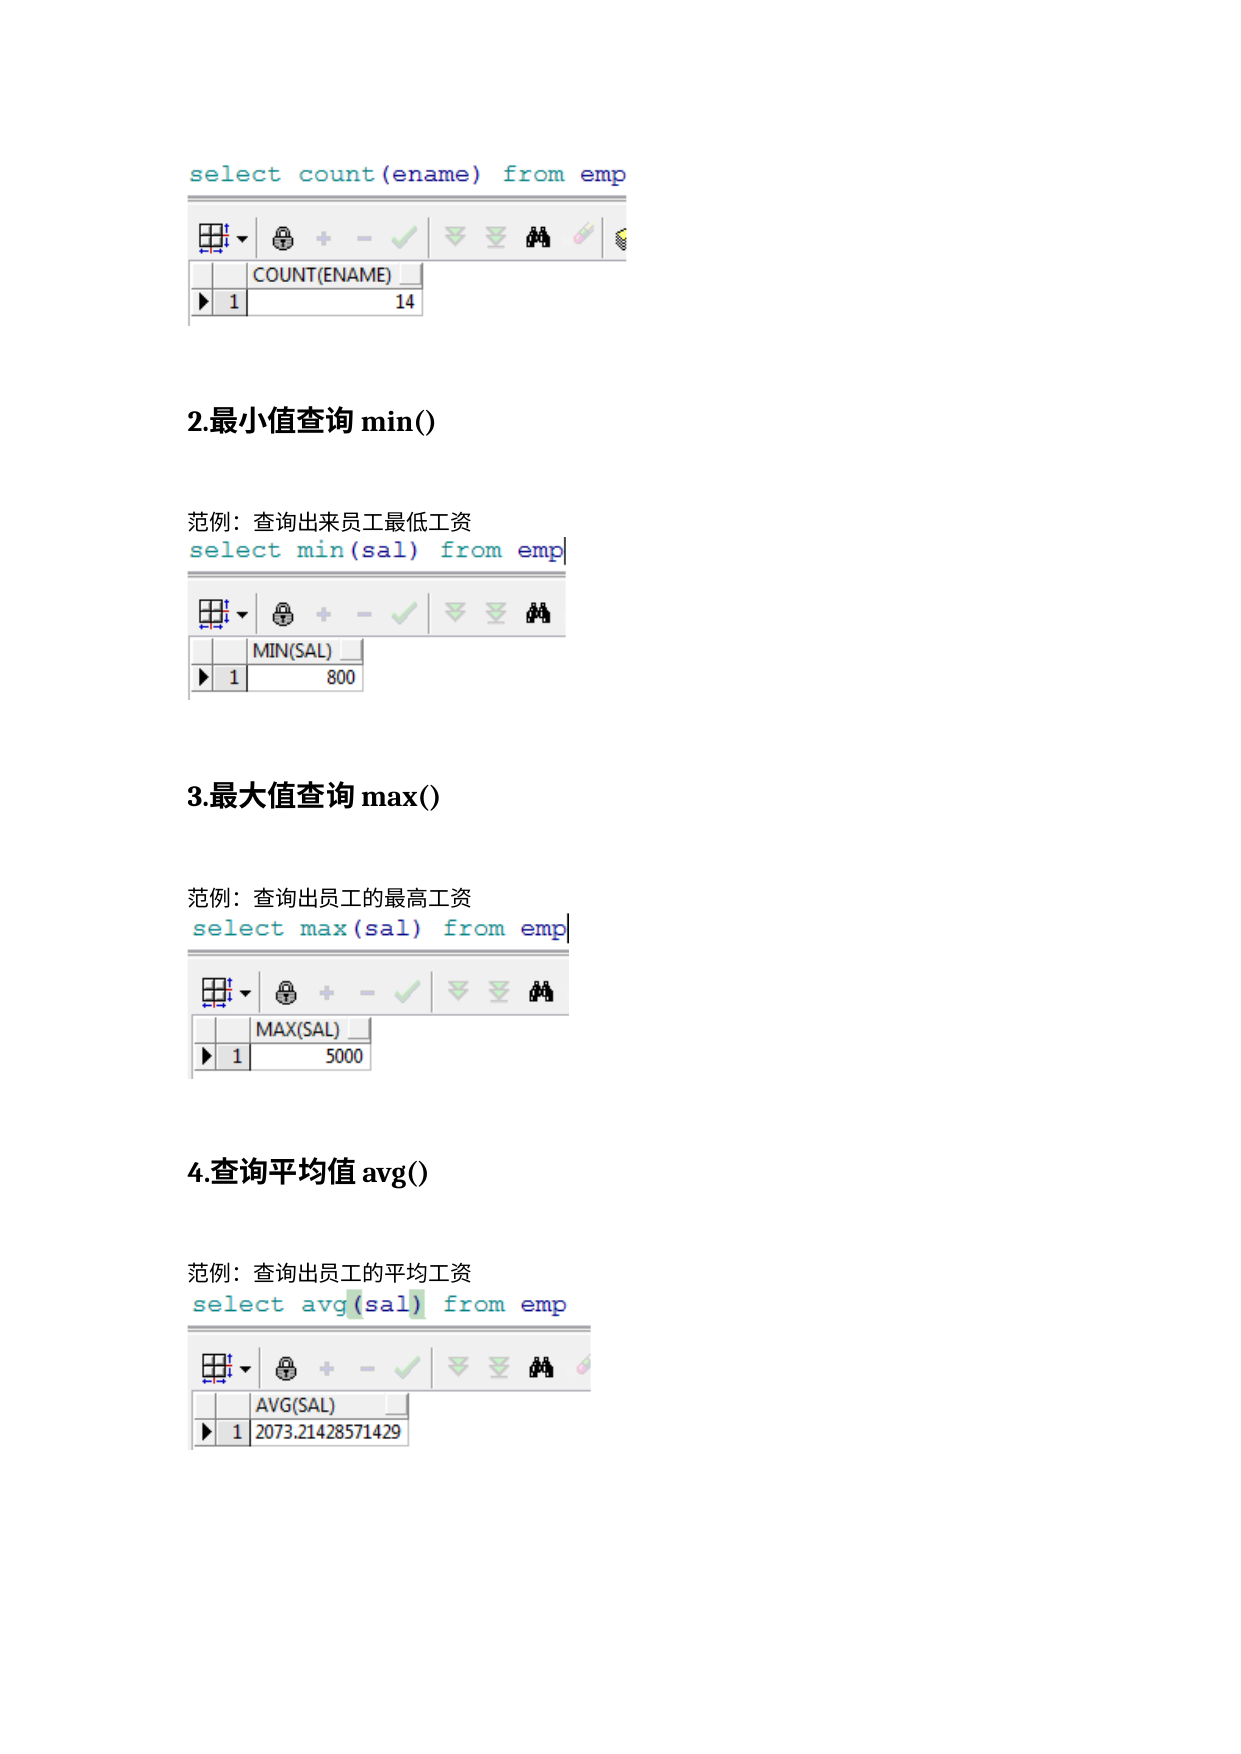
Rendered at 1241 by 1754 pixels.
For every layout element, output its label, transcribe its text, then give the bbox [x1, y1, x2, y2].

text 范例：查询出员工的平均工资 [187, 1256, 1053, 1288]
subtitle 3.最大值查询max() [187, 762, 1053, 827]
picture [187, 1288, 591, 1450]
picture [187, 162, 627, 326]
text 范例：查询出来员工最低工资 [187, 505, 1053, 537]
subtitle 4.查询平均值avg() [187, 1137, 1053, 1202]
picture [187, 913, 569, 1079]
text 范例：查询出员工的最高工资 [187, 881, 1053, 913]
picture [187, 537, 566, 700]
subtitle 2.最小值查询min() [187, 386, 1053, 451]
